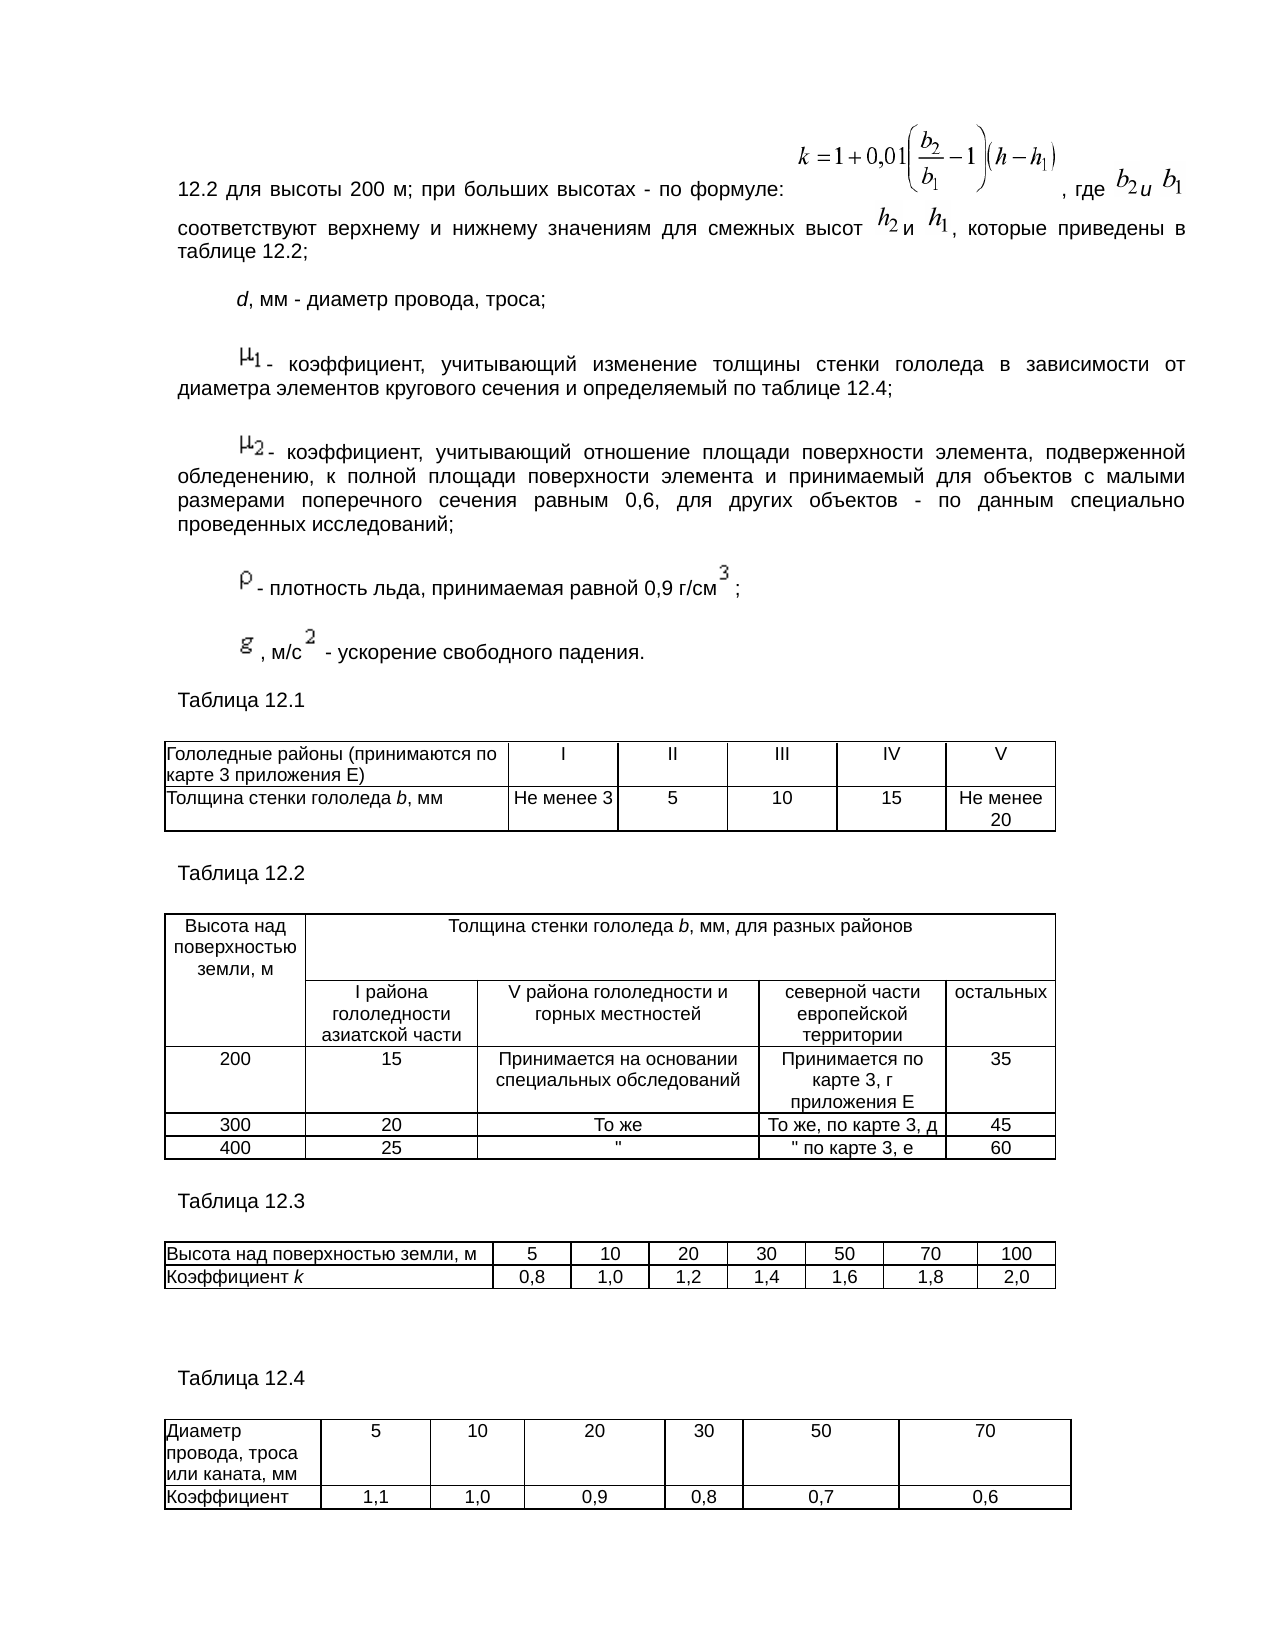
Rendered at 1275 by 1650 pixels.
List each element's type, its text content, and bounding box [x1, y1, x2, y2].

table_cell Толщина стенки гололеда b, мм [166, 787, 508, 830]
table_header III [728, 742, 837, 786]
table_cell 1,1 [322, 1486, 430, 1508]
table_cell I района гололедности азиатской части [306, 981, 477, 1046]
picture [793, 118, 1061, 197]
table_header 5 [322, 1420, 430, 1485]
table_header II [619, 742, 727, 786]
table_header 30 [666, 1420, 742, 1485]
table_cell 0,6 [900, 1486, 1070, 1508]
table_cell [166, 980, 305, 1046]
picture [717, 559, 735, 596]
table_header IV [838, 742, 946, 786]
table_cell 1,0 [572, 1266, 648, 1287]
text Таблица 12.2 [177, 861, 1186, 884]
table_cell 15 [306, 1047, 477, 1112]
text - коэффициент, учитывающий отношение площади поверхности элемента, подверженной обледенению, к полной площади поверхности элемента и принимаемый для объектов с малыми размерами поперечного сечения равным 0,6, для других объектов - по данным специально проведенных исследований; [177, 423, 1186, 536]
picture [236, 568, 257, 596]
table_cell 200 [166, 1047, 305, 1112]
table_cell 25 [306, 1137, 477, 1158]
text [177, 118, 1186, 263]
table_cell Принимается по карте 3, г приложения Е [760, 1047, 945, 1112]
table_header 100 [978, 1243, 1055, 1264]
picture [1159, 161, 1187, 197]
table_cell V района гололедности и горных местностей [478, 981, 758, 1046]
table_cell 10 [728, 787, 836, 830]
table_cell То же [478, 1114, 758, 1135]
table_cell 1,0 [431, 1486, 524, 1508]
table_header 30 [728, 1243, 805, 1264]
table_cell 2,0 [978, 1266, 1055, 1287]
text , м/с - ускорение свободного падения. [177, 624, 1186, 664]
table_header Гололедные районы (принимаются по карте 3 приложения Е) [166, 742, 508, 786]
table_cell Принимается на основании специальных обследований [478, 1047, 758, 1112]
table_cell Не менее 20 [947, 787, 1055, 830]
picture [1113, 161, 1141, 197]
table_cell 60 [947, 1137, 1055, 1158]
table_cell 400 [166, 1137, 305, 1158]
table_header 50 [806, 1243, 883, 1264]
picture [236, 335, 267, 372]
table_cell 1,2 [650, 1266, 727, 1287]
table_cell Не менее 3 [509, 787, 617, 830]
table_header 50 [744, 1420, 898, 1485]
picture [236, 633, 260, 660]
table_cell остальных [947, 981, 1055, 1046]
text Таблица 12.4 [177, 1366, 1186, 1390]
table_cell 1,6 [806, 1266, 883, 1287]
table_cell 0,8 [494, 1266, 570, 1287]
table_cell 300 [166, 1114, 305, 1135]
table_header 20 [525, 1420, 664, 1485]
picture [924, 200, 952, 235]
table_header Высота над поверхностью земли, м [166, 1243, 492, 1264]
table_header 70 [900, 1420, 1070, 1485]
table_header 5 [494, 1243, 570, 1264]
table_cell 45 [947, 1114, 1055, 1135]
table_cell " [478, 1137, 758, 1158]
picture [874, 200, 903, 235]
table_header I [509, 742, 618, 786]
table_header 10 [572, 1243, 648, 1264]
table_cell 0,7 [744, 1486, 898, 1508]
text d, мм - диаметр провода, троса; [177, 287, 1186, 311]
table_cell " по карте 3, е [760, 1137, 945, 1158]
table_header 20 [650, 1243, 727, 1264]
table_cell 0,8 [666, 1486, 742, 1508]
text - коэффициент, учитывающий изменение толщины стенки гололеда в зависимости от диаметра элементов кругового сечения и определяемый по таблице 12.4; [177, 335, 1186, 399]
table_cell 15 [838, 787, 945, 830]
table_cell Коэффициент k [166, 1266, 492, 1287]
picture [236, 423, 268, 460]
text Таблица 12.3 [177, 1188, 1186, 1212]
table_header V [947, 742, 1055, 786]
table_header Диаметр провода, троса или каната, мм [166, 1420, 320, 1485]
table_header Толщина стенки гололеда b, мм, для разных районов [306, 915, 1055, 979]
table_cell 1,4 [728, 1266, 805, 1287]
table_header 10 [431, 1420, 524, 1485]
table_cell То же, по карте 3, д [760, 1114, 945, 1135]
table_cell 5 [619, 787, 727, 830]
table_cell Коэффициент [166, 1486, 320, 1508]
table_cell 1,8 [884, 1266, 977, 1287]
text - плотность льда, принимаемая равной 0,9 г/см; [177, 559, 1186, 600]
table_header Высота над поверхностью земли, м [166, 915, 305, 979]
table_cell северной части европейской территории [760, 981, 945, 1046]
text Таблица 12.1 [177, 688, 1186, 712]
table_cell 20 [306, 1114, 477, 1135]
table_header 70 [884, 1243, 977, 1264]
table_cell 0,9 [525, 1486, 664, 1508]
picture [301, 623, 319, 660]
table_cell 35 [947, 1047, 1055, 1112]
